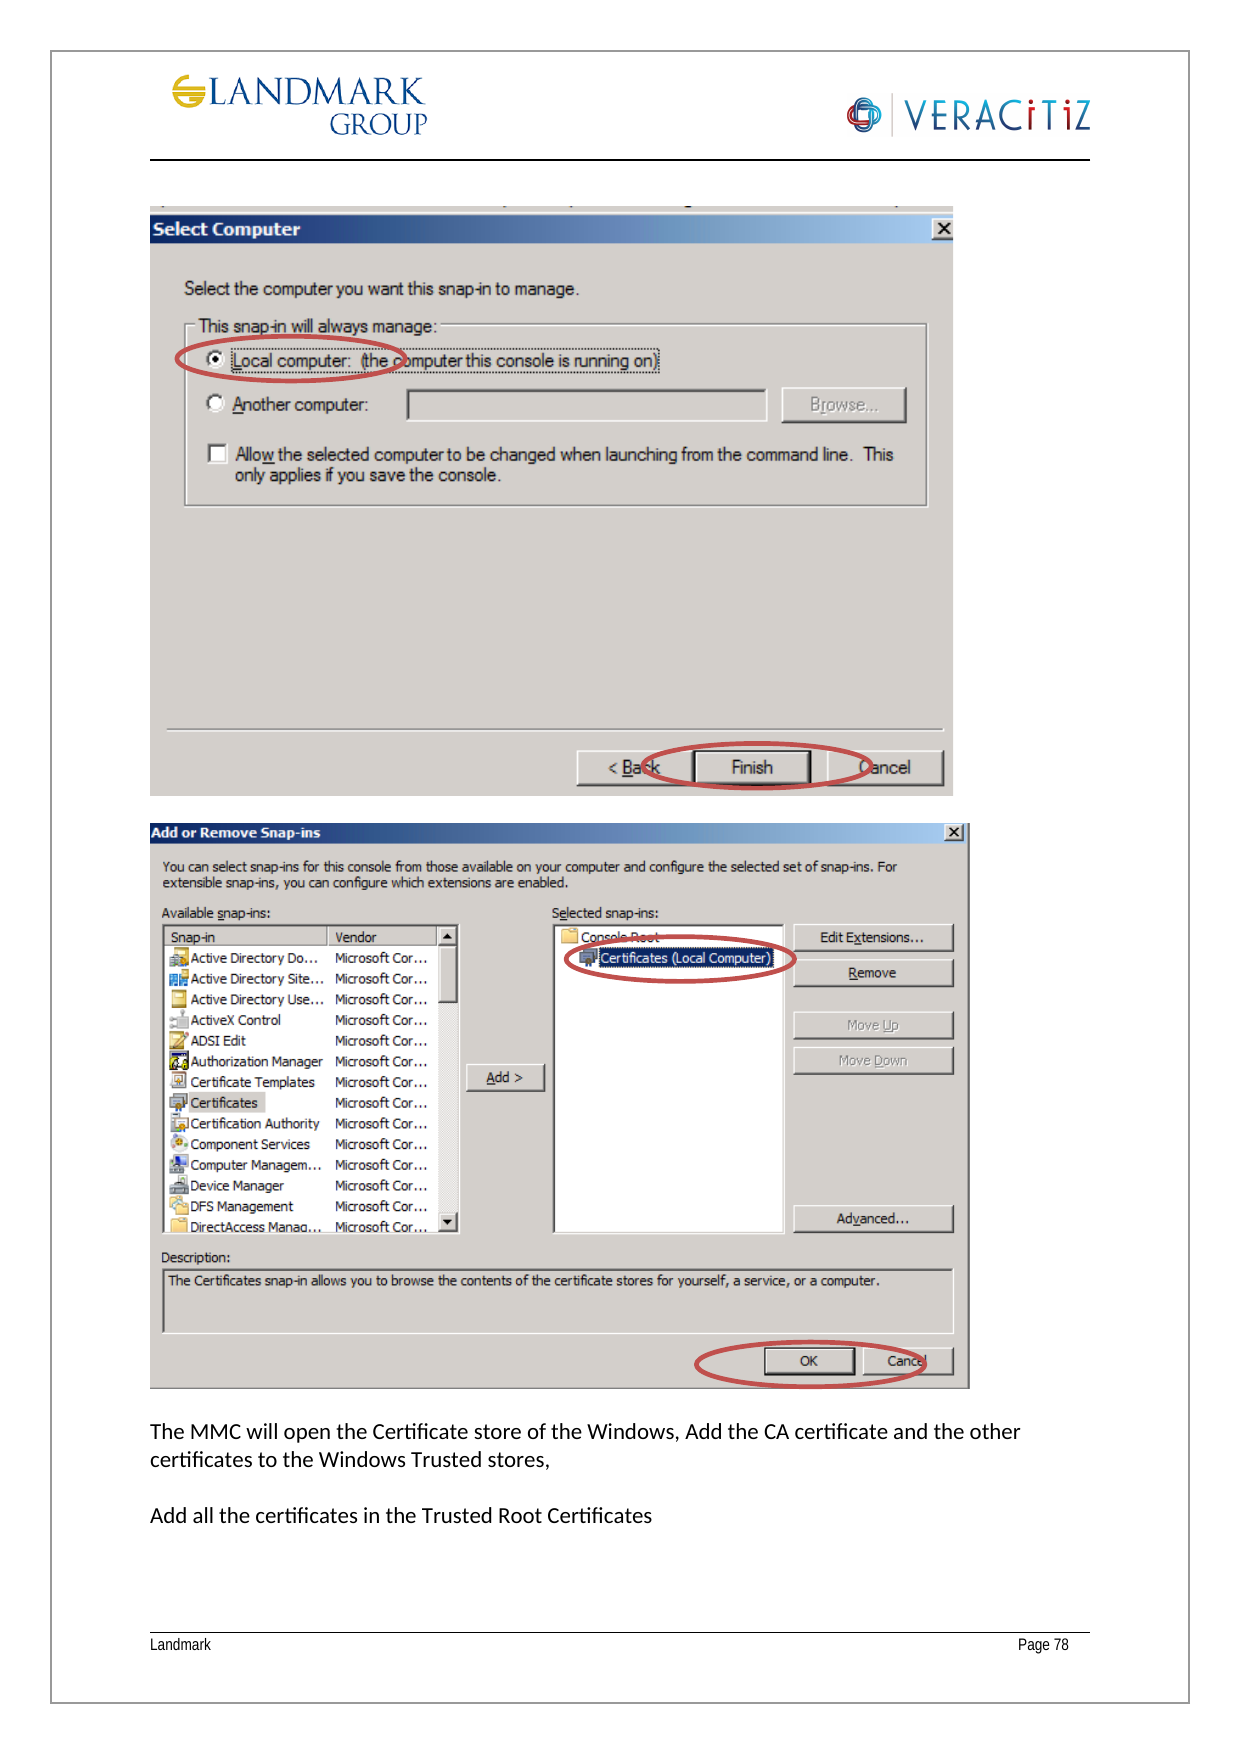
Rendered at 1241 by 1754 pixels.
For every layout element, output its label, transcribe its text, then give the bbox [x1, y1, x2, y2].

picture [150, 206, 954, 796]
picture [171, 73, 429, 137]
text The MMC will open the Certificate store of the Windows, Add the CA certificate and the other certificates to the Windows Trusted stores, [150, 1417, 1090, 1473]
picture [846, 93, 1091, 137]
picture [700, 1345, 922, 1384]
text Add all the certificates in the Trusted Root Certificates [150, 1501, 1090, 1529]
picture [150, 823, 970, 1389]
